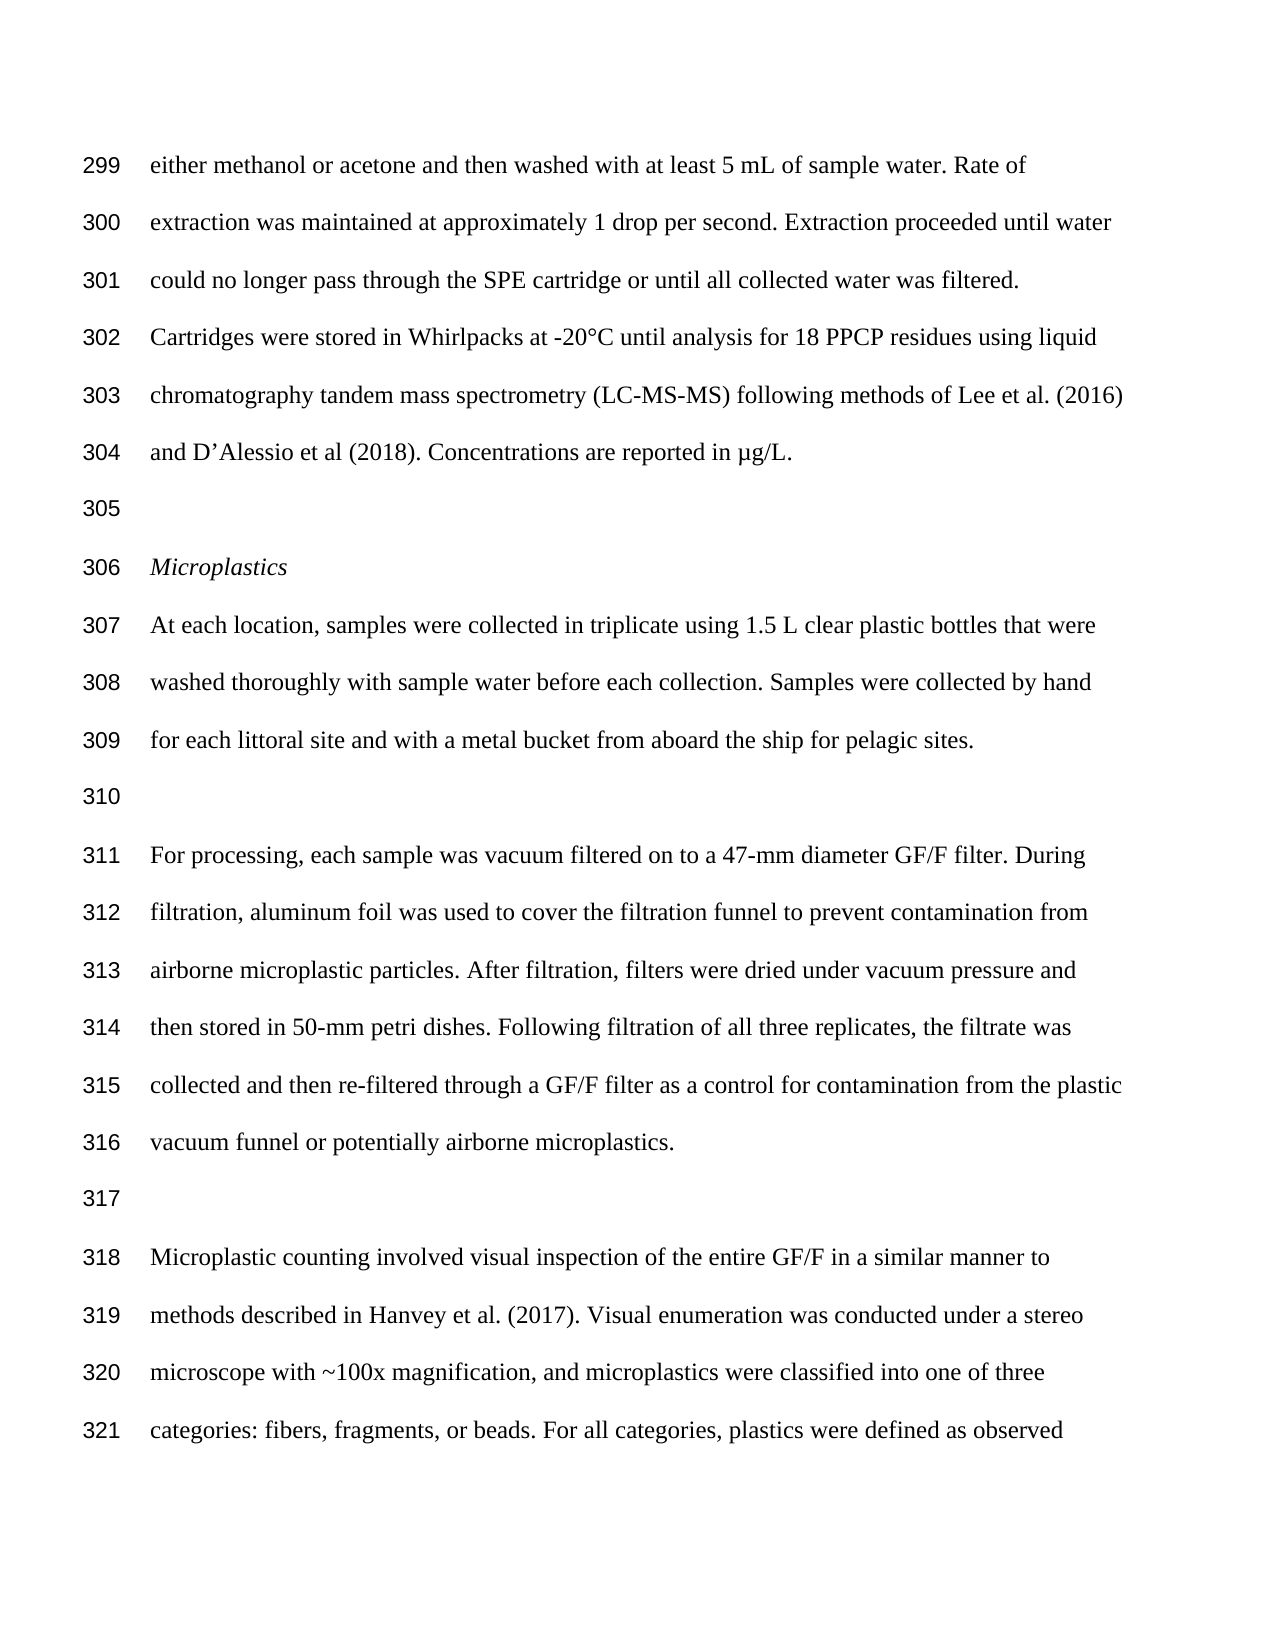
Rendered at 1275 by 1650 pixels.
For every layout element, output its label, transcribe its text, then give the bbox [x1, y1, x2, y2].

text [150, 1242, 1125, 1444]
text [150, 150, 1125, 466]
text At each location, samples were collected in triplicate using 1.5 L clear plastic bottles that were washed thoroughly with sample water before each collection. Samples were collected by hand for each littoral site and with a metal bucket from aboard the ship for pelagic sites. [150, 610, 1125, 754]
text For processing, each sample was vacuum filtered on to a 47-mm diameter GF/F filter. During filtration, aluminum foil was used to cover the filtration funnel to prevent contamination from airborne microplastic particles. After filtration, filters were dried under vacuum pressure and then stored in 50-mm petri dishes. Following filtration of all three replicates, the filtrate was collected and then re-filtered through a GF/F filter as a control for contamination from the plastic vacuum funnel or potentially airborne microplastics. [150, 840, 1125, 1156]
text Microplastics [150, 552, 1125, 581]
